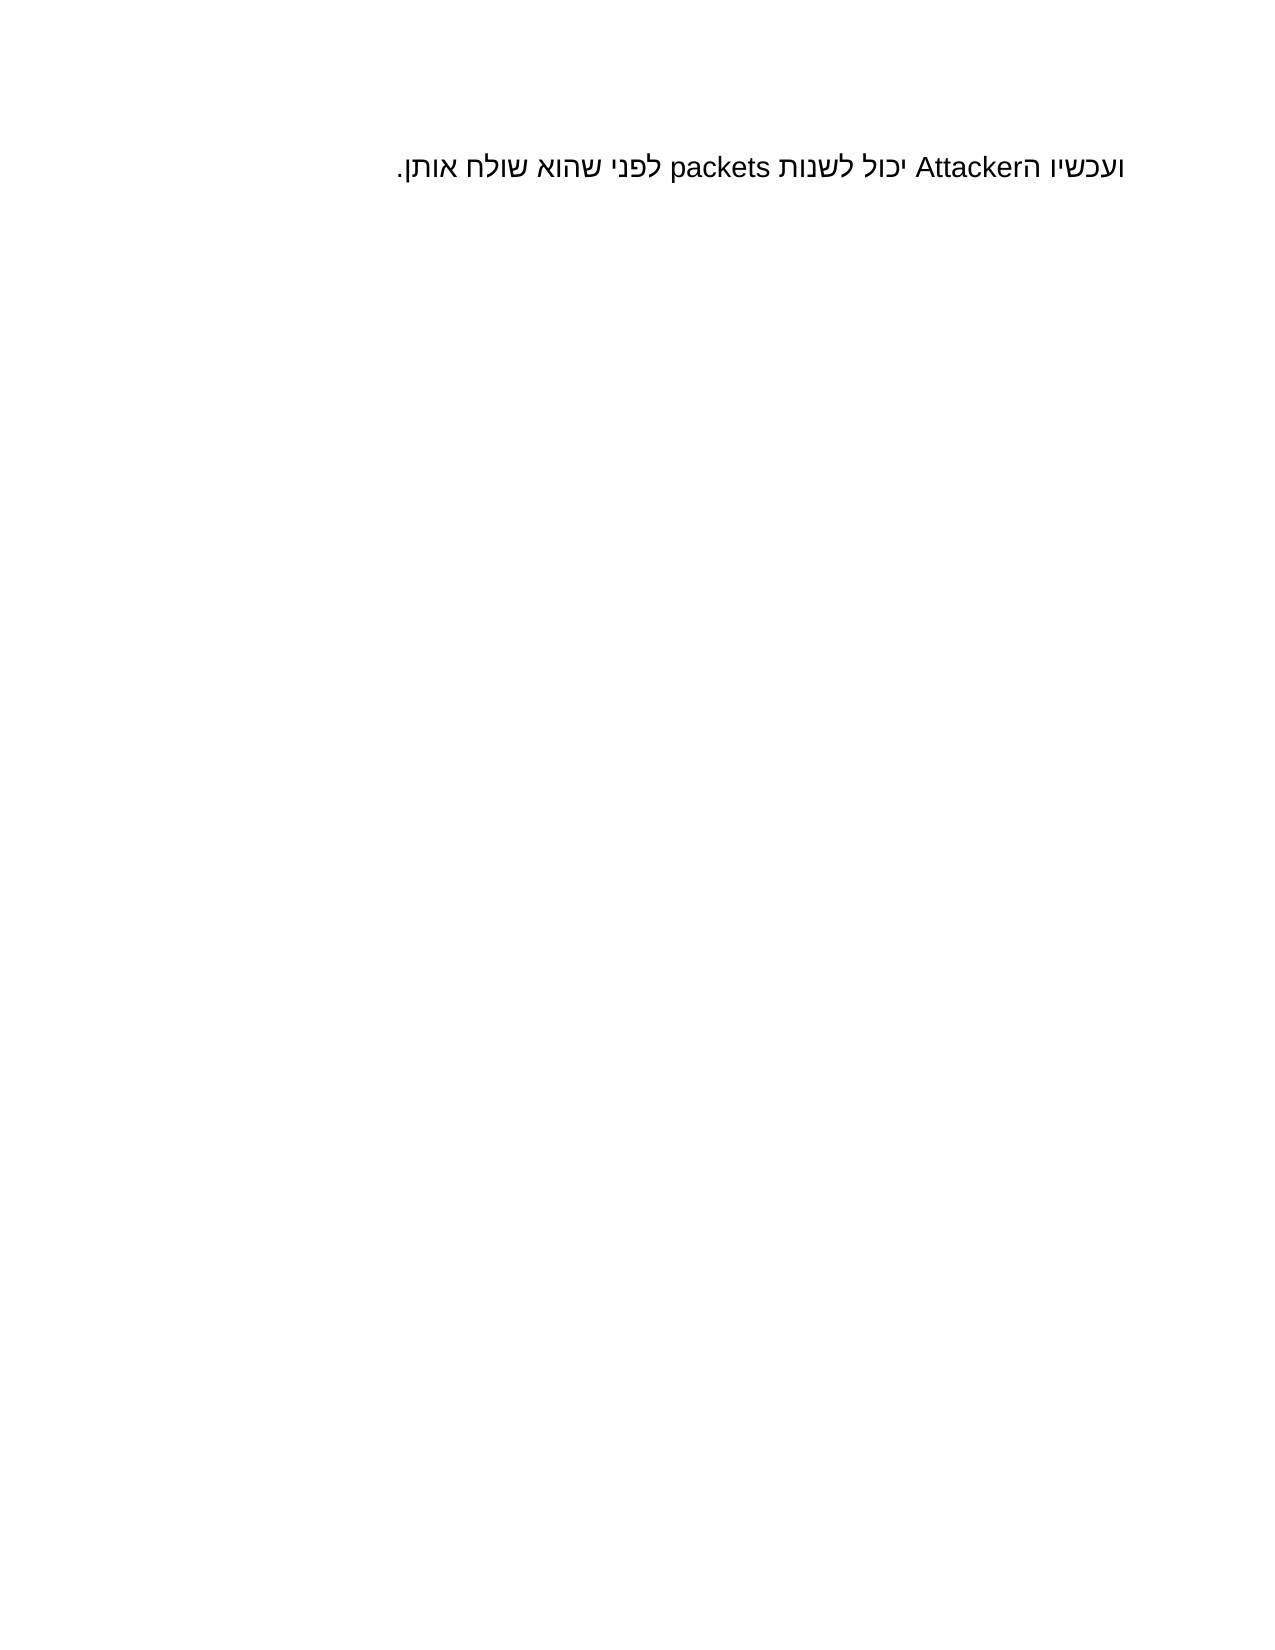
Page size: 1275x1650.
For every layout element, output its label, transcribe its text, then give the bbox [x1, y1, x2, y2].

text ועכשיו הAttacker יכול לשנות packets לפני שהוא שולח אותן. [150, 150, 1125, 183]
